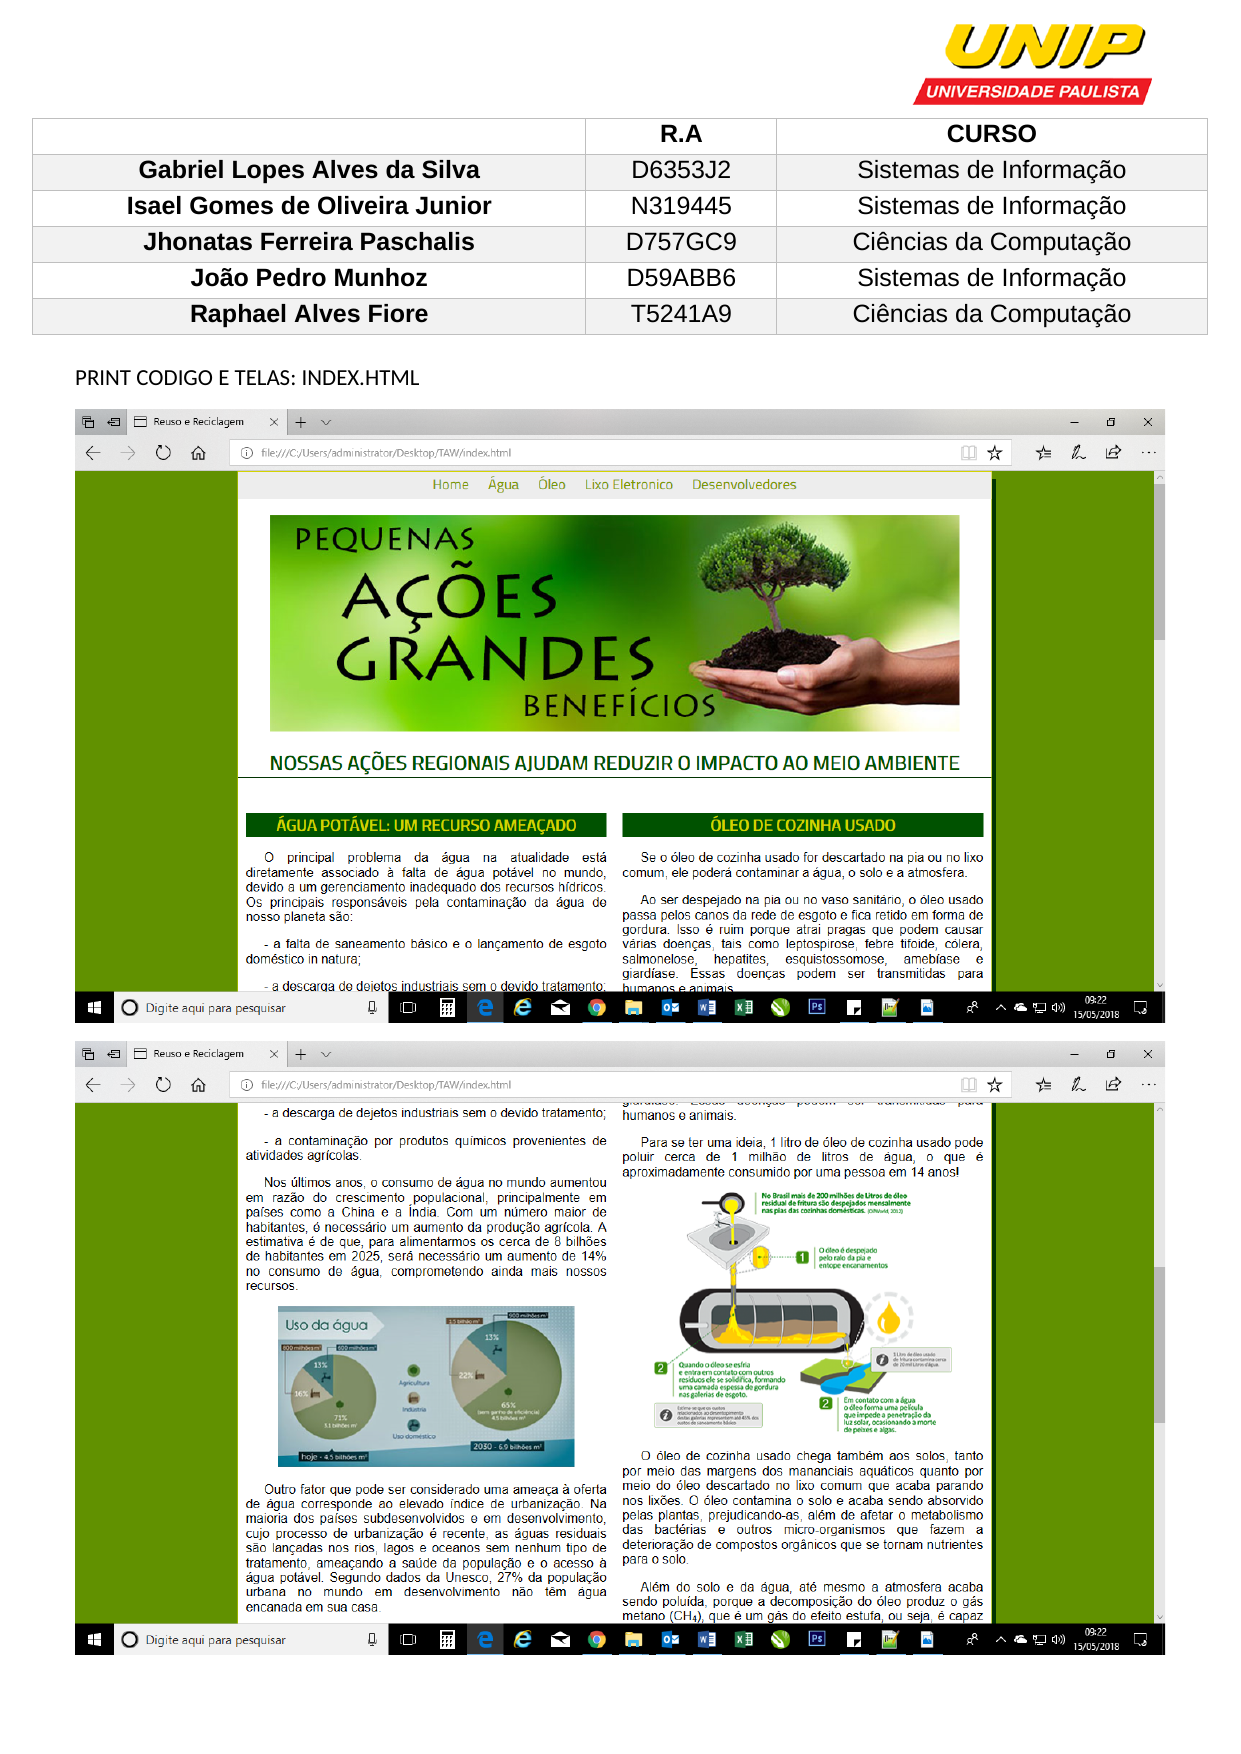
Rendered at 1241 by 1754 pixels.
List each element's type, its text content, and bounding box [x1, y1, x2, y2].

picture [898, 20, 1166, 108]
text PRINT CODIGO E TELAS: INDEX.HTML [75, 363, 1165, 391]
picture [75, 409, 1166, 1023]
picture [75, 1041, 1166, 1655]
